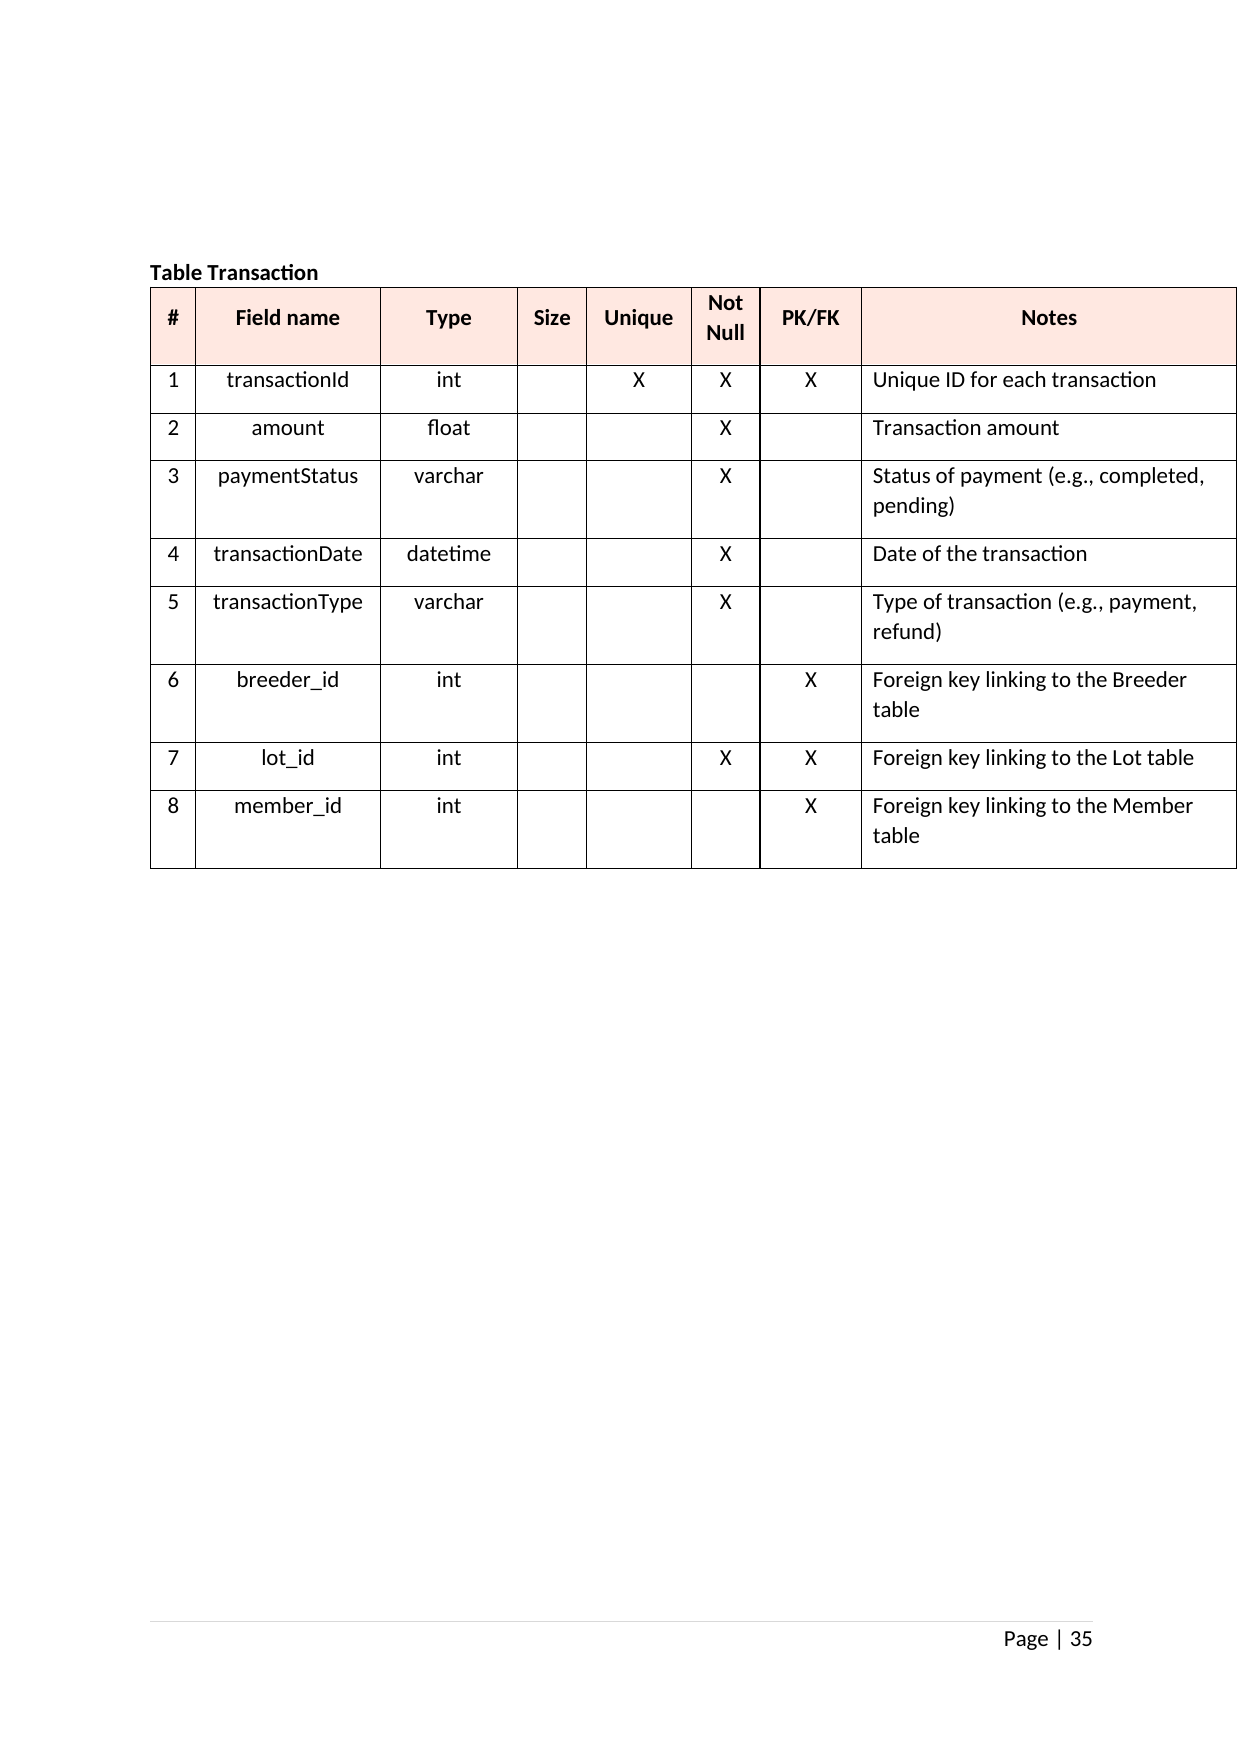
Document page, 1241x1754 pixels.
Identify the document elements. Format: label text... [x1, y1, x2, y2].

text Table Transaction [150, 258, 1093, 287]
